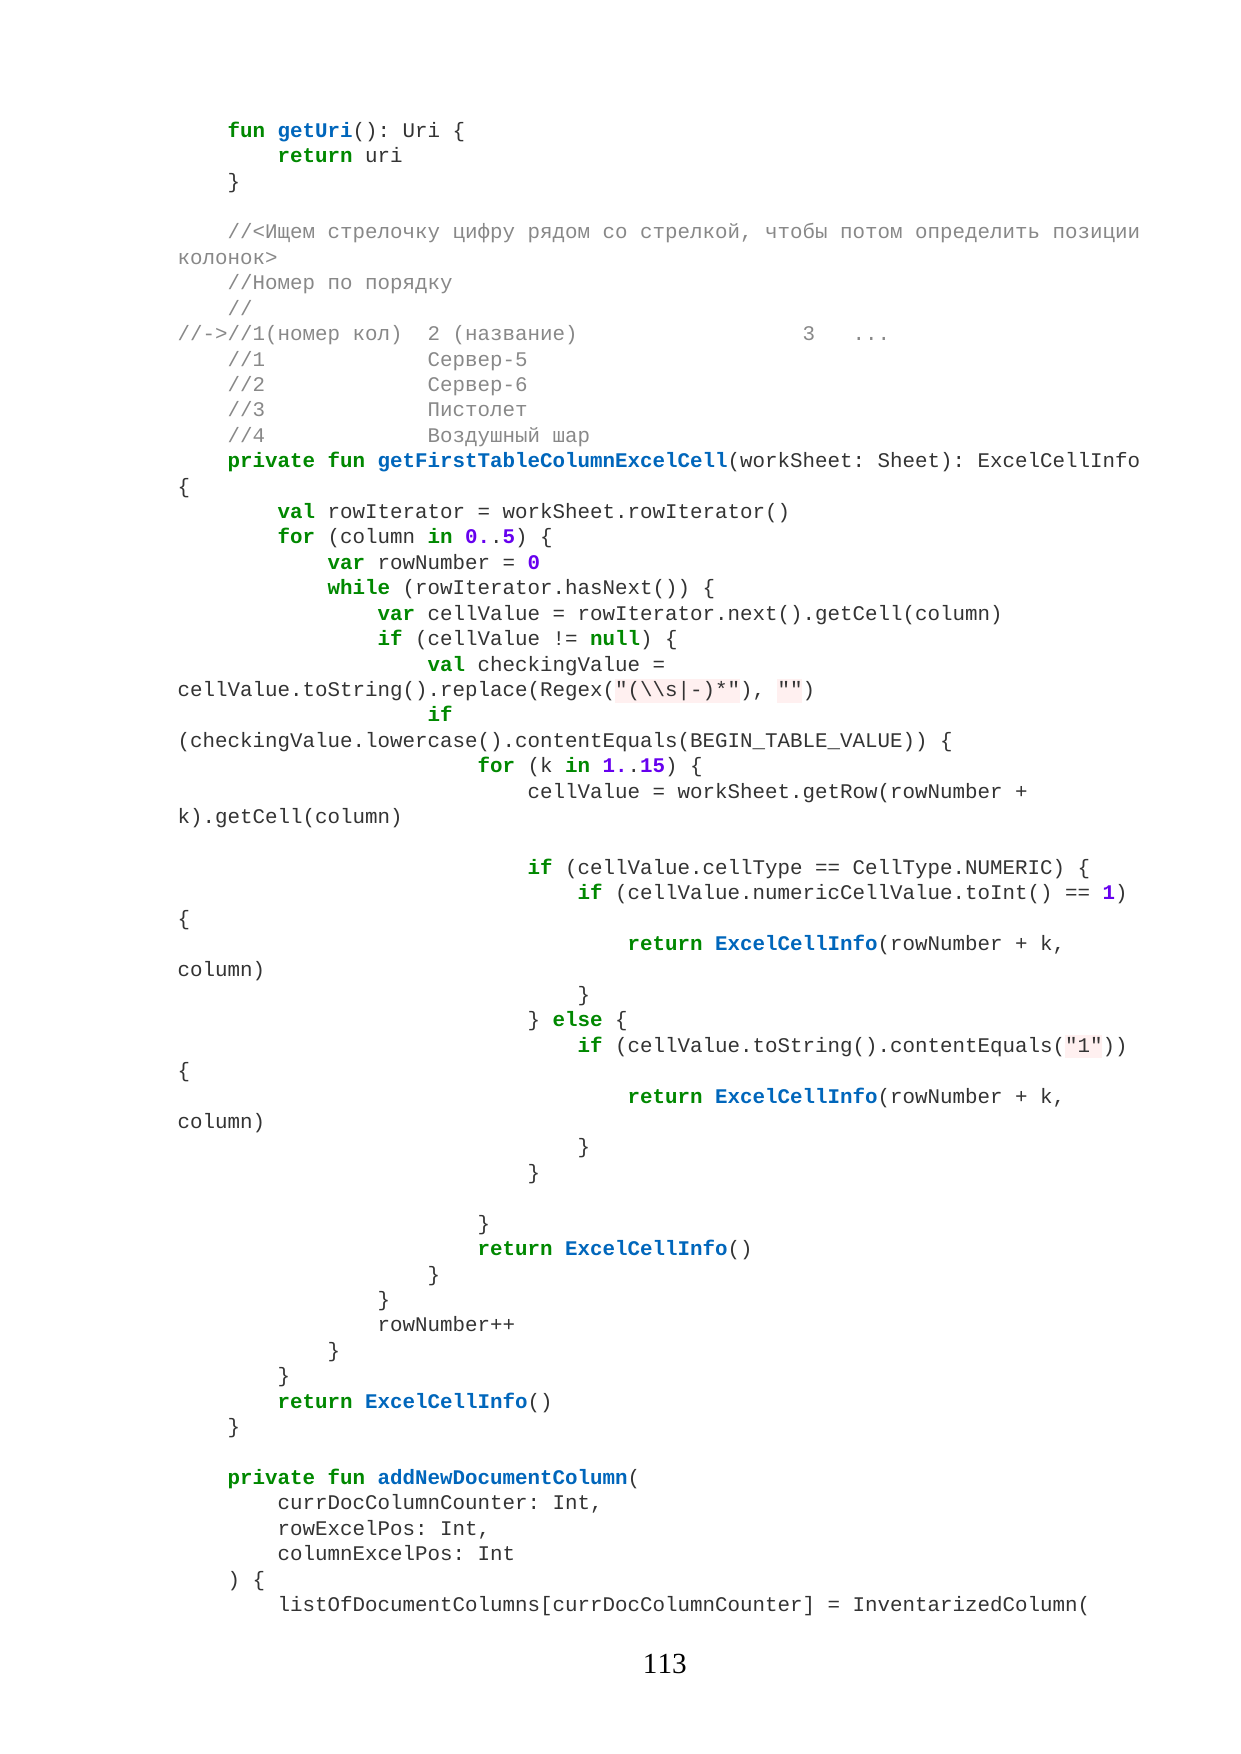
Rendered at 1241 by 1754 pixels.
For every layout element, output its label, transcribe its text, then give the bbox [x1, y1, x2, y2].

text for (column in 0..5) { [177, 525, 1152, 550]
text } else { [177, 1008, 1152, 1033]
text return ExcelCellInfo(rowNumber + k, column) [177, 1084, 1152, 1135]
text } [177, 1135, 1152, 1160]
text if (cellValue.numericCellValue.toInt() == 1) { [177, 881, 1152, 931]
text val checkingValue = cellValue.toString().replace(Regex("(\\s|-)*"), "") [177, 652, 1152, 703]
text var rowNumber = 0 [177, 550, 1152, 576]
text //Номер по порядку [177, 271, 1152, 296]
text return ExcelCellInfo() [177, 1389, 1152, 1414]
text for (k in 1..15) { [177, 753, 1152, 779]
text rowNumber++ [177, 1313, 1152, 1338]
text } [177, 1363, 1152, 1389]
text ) { [177, 1567, 1152, 1592]
text if (cellValue.cellType == CellType.NUMERIC) { [177, 855, 1152, 881]
text return ExcelCellInfo() [177, 1236, 1152, 1262]
text //3 Пистолет [177, 398, 1152, 423]
text if (cellValue.toString().contentEquals("1")) { [177, 1033, 1152, 1084]
text } [177, 1160, 1152, 1186]
text //<Ищем стрелочку цифру рядом со стрелкой, чтобы потом определить позиции колонок> [177, 220, 1152, 271]
text listOfDocumentColumns[currDocColumnCounter] = InventarizedColumn( [177, 1592, 1152, 1618]
text //2 Сервер-6 [177, 372, 1152, 398]
text private fun getFirstTableColumnExcelCell(workSheet: Sheet): ExcelCellInfo { [177, 448, 1152, 499]
text val rowIterator = workSheet.rowIterator() [177, 499, 1152, 525]
text fun getUri(): Uri { [177, 118, 1152, 143]
text } [177, 1211, 1152, 1236]
text //4 Воздушный шар [177, 423, 1152, 448]
text if (cellValue != null) { [177, 626, 1152, 652]
text rowExcelPos: Int, [177, 1516, 1152, 1541]
text currDocColumnCounter: Int, [177, 1491, 1152, 1516]
text while (rowIterator.hasNext()) { [177, 576, 1152, 601]
text columnExcelPos: Int [177, 1541, 1152, 1567]
text return uri [177, 143, 1152, 169]
text var cellValue = rowIterator.next().getCell(column) [177, 601, 1152, 626]
text //->//1(номер кол) 2 (название) 3 ... [177, 321, 1152, 347]
text } [177, 982, 1152, 1008]
text cellValue = workSheet.getRow(rowNumber + k).getCell(column) [177, 779, 1152, 830]
text } [177, 1262, 1152, 1287]
text if (checkingValue.lowercase().contentEquals(BEGIN_TABLE_VALUE)) { [177, 703, 1152, 753]
text return ExcelCellInfo(rowNumber + k, column) [177, 931, 1152, 982]
text //1 Сервер-5 [177, 347, 1152, 372]
text } [177, 1338, 1152, 1363]
text } [177, 169, 1152, 194]
text } [177, 1414, 1152, 1440]
text // [177, 296, 1152, 321]
text } [177, 1287, 1152, 1313]
text private fun addNewDocumentColumn( [177, 1465, 1152, 1491]
